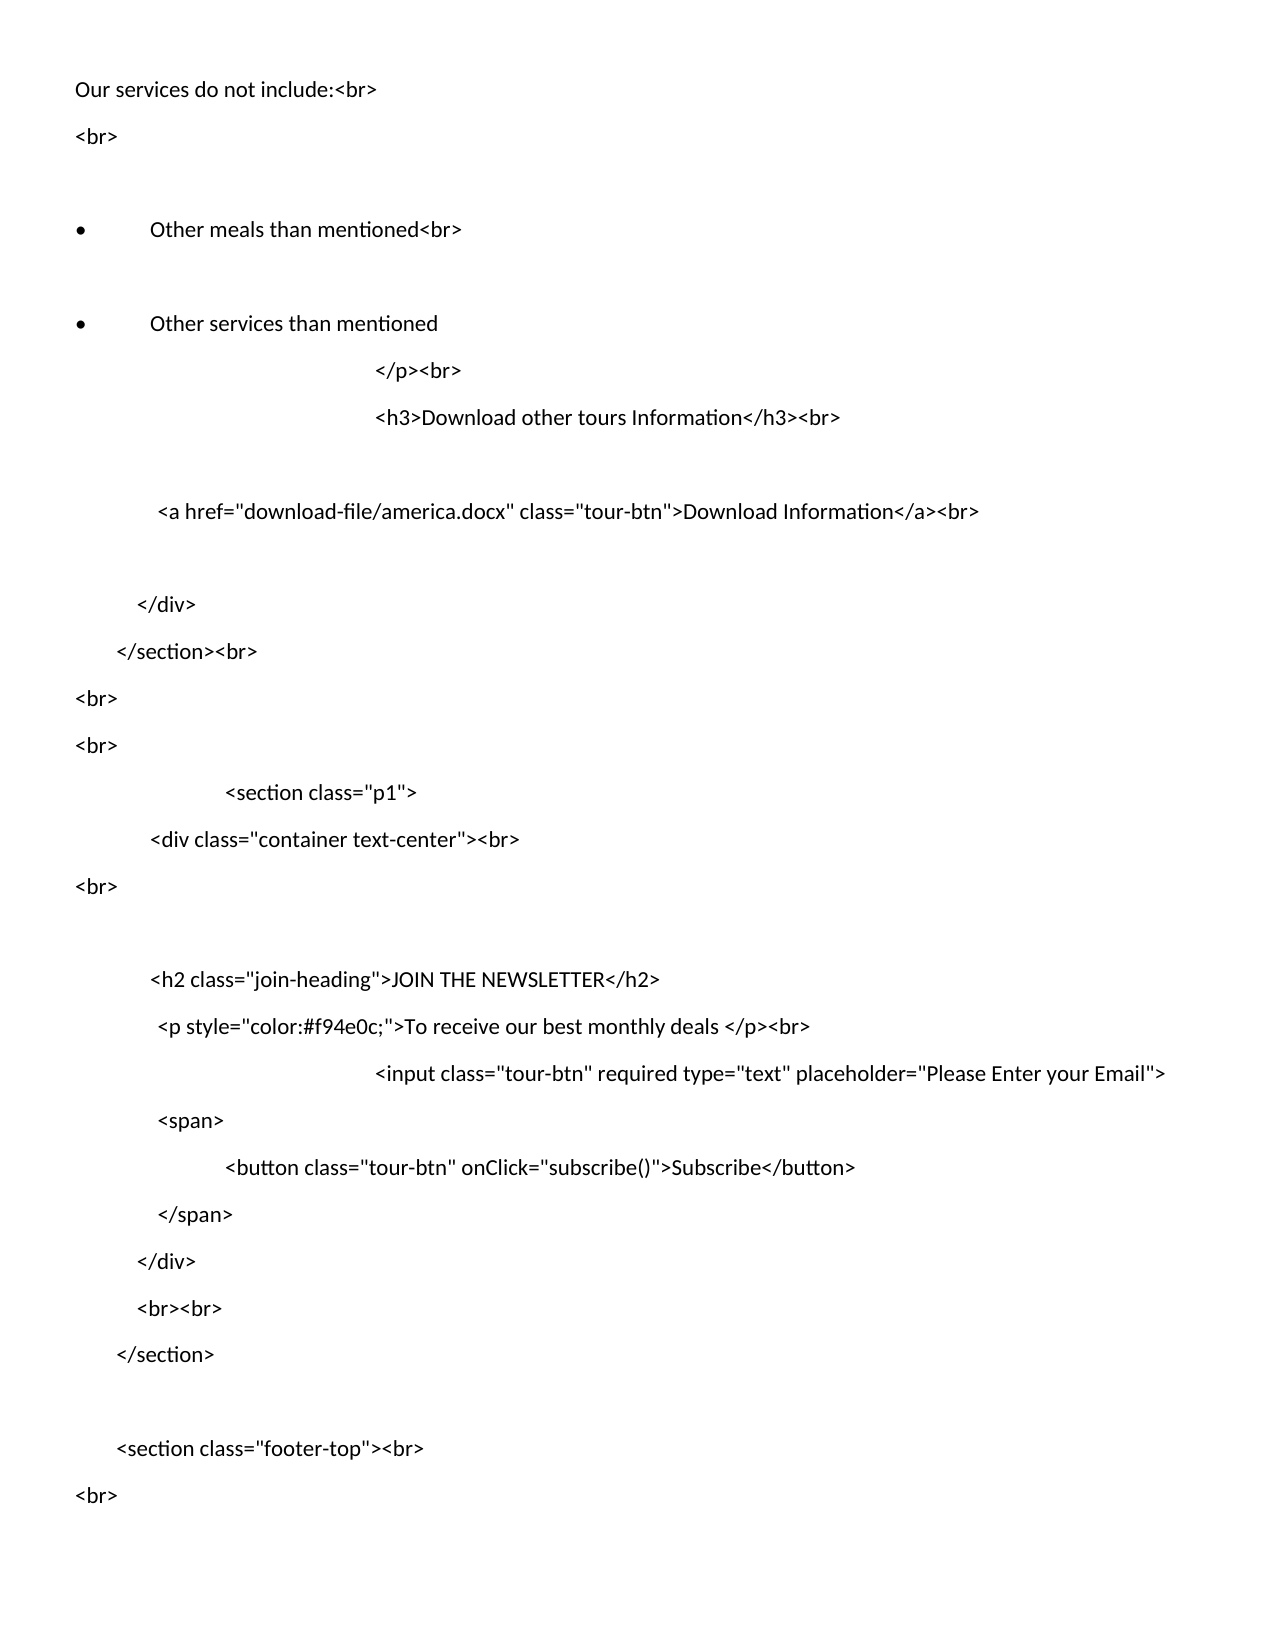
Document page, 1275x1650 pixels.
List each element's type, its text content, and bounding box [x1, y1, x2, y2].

text <h3>Download other tours Information</h3><br> [75, 403, 1200, 431]
text <p style="color:#f94e0c;">To receive our best monthly deals </p><br> [75, 1012, 1200, 1041]
text <div class="container text-center"><br> [75, 825, 1200, 853]
text <br> [75, 122, 1200, 150]
text <br> [75, 684, 1200, 712]
text </div> [75, 591, 1200, 619]
text <a href="download-file/america.docx" class="tour-btn">Download Information</a><br> [75, 497, 1200, 525]
text <br> [75, 1481, 1200, 1509]
text <br> [75, 731, 1200, 759]
text <input class="tour-btn" required type="text" placeholder="Please Enter your Email"> [75, 1059, 1200, 1087]
text <h2 class="join-heading">JOIN THE NEWSLETTER</h2> [75, 966, 1200, 994]
text Our services do not include:<br> [75, 75, 1200, 103]
text <section class="footer-top"><br> [75, 1434, 1200, 1462]
text <button class="tour-btn" onClick="subscribe()">Subscribe</button> [75, 1153, 1200, 1181]
text </section><br> [75, 637, 1200, 666]
text </p><br> [75, 356, 1200, 384]
text </section> [75, 1341, 1200, 1369]
text <br><br> [75, 1294, 1200, 1322]
text • Other meals than mentioned<br> [75, 216, 1200, 244]
text • Other services than mentioned [75, 309, 1200, 337]
text <section class="p1"> [75, 778, 1200, 806]
text </span> [75, 1200, 1200, 1228]
text <span> [75, 1106, 1200, 1134]
text </div> [75, 1247, 1200, 1275]
text <br> [75, 872, 1200, 900]
